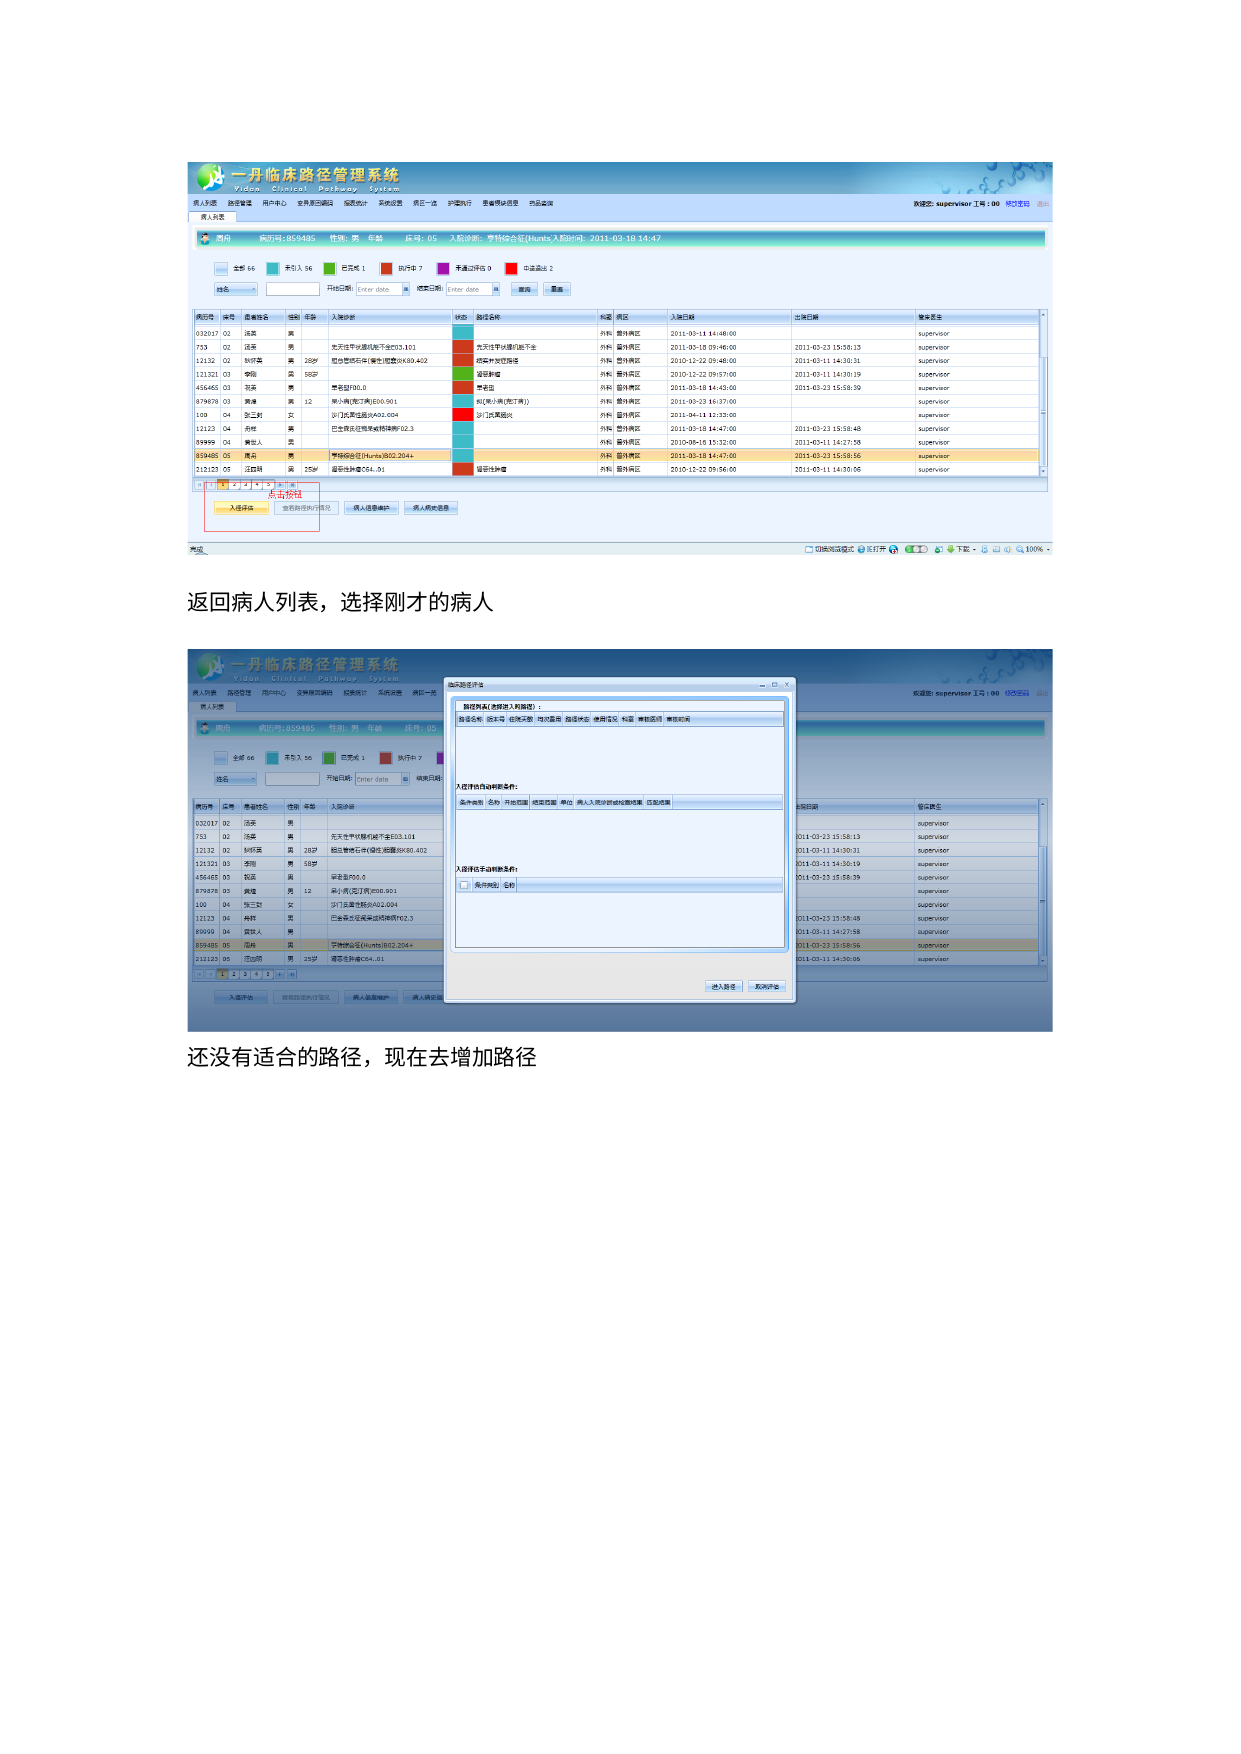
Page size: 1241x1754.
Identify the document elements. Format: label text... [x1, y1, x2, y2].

text 返回病人列表，选择刚才的病人 [187, 584, 1053, 617]
text 还没有适合的路径，现在去增加路径 [187, 1039, 1053, 1072]
picture [187, 649, 1053, 1032]
picture [187, 162, 1053, 555]
